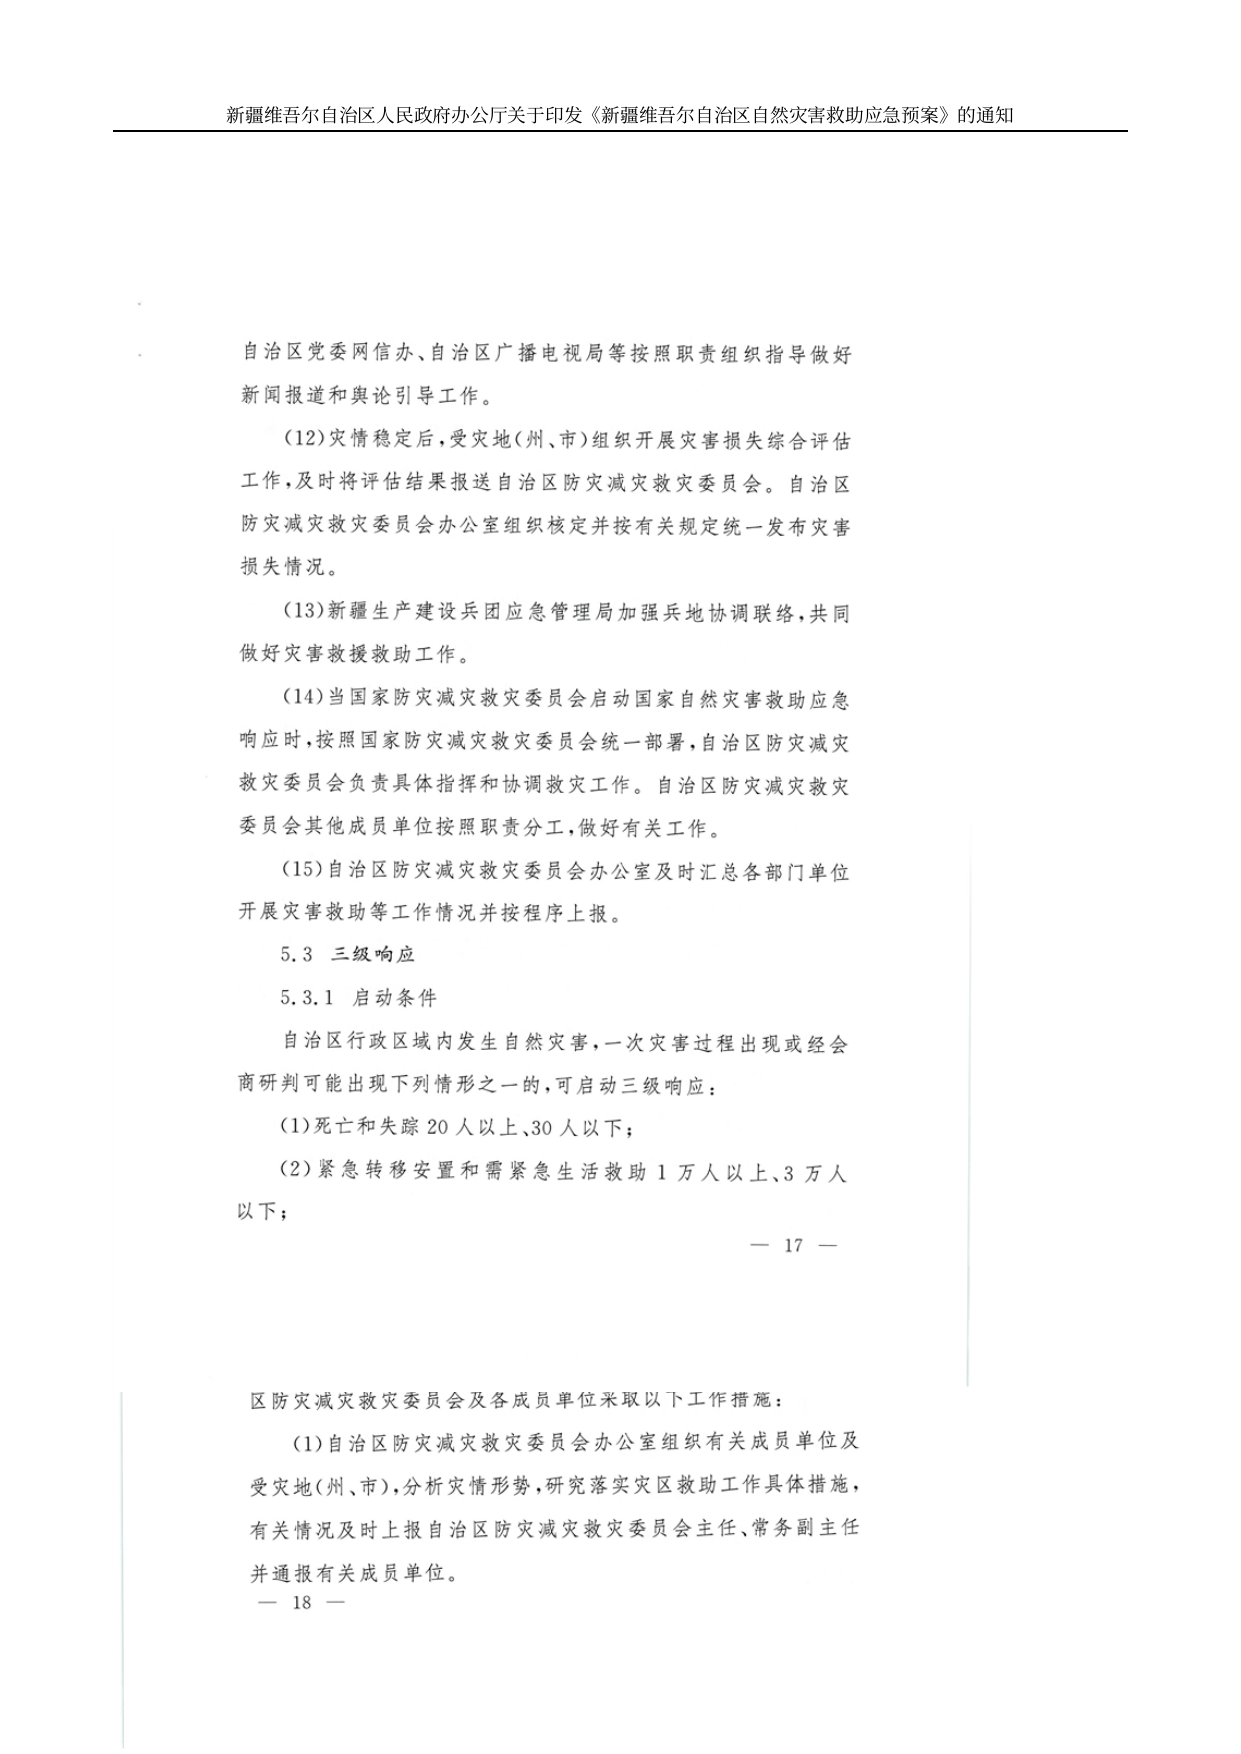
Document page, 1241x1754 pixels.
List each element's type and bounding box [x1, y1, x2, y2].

picture [112, 172, 976, 1754]
